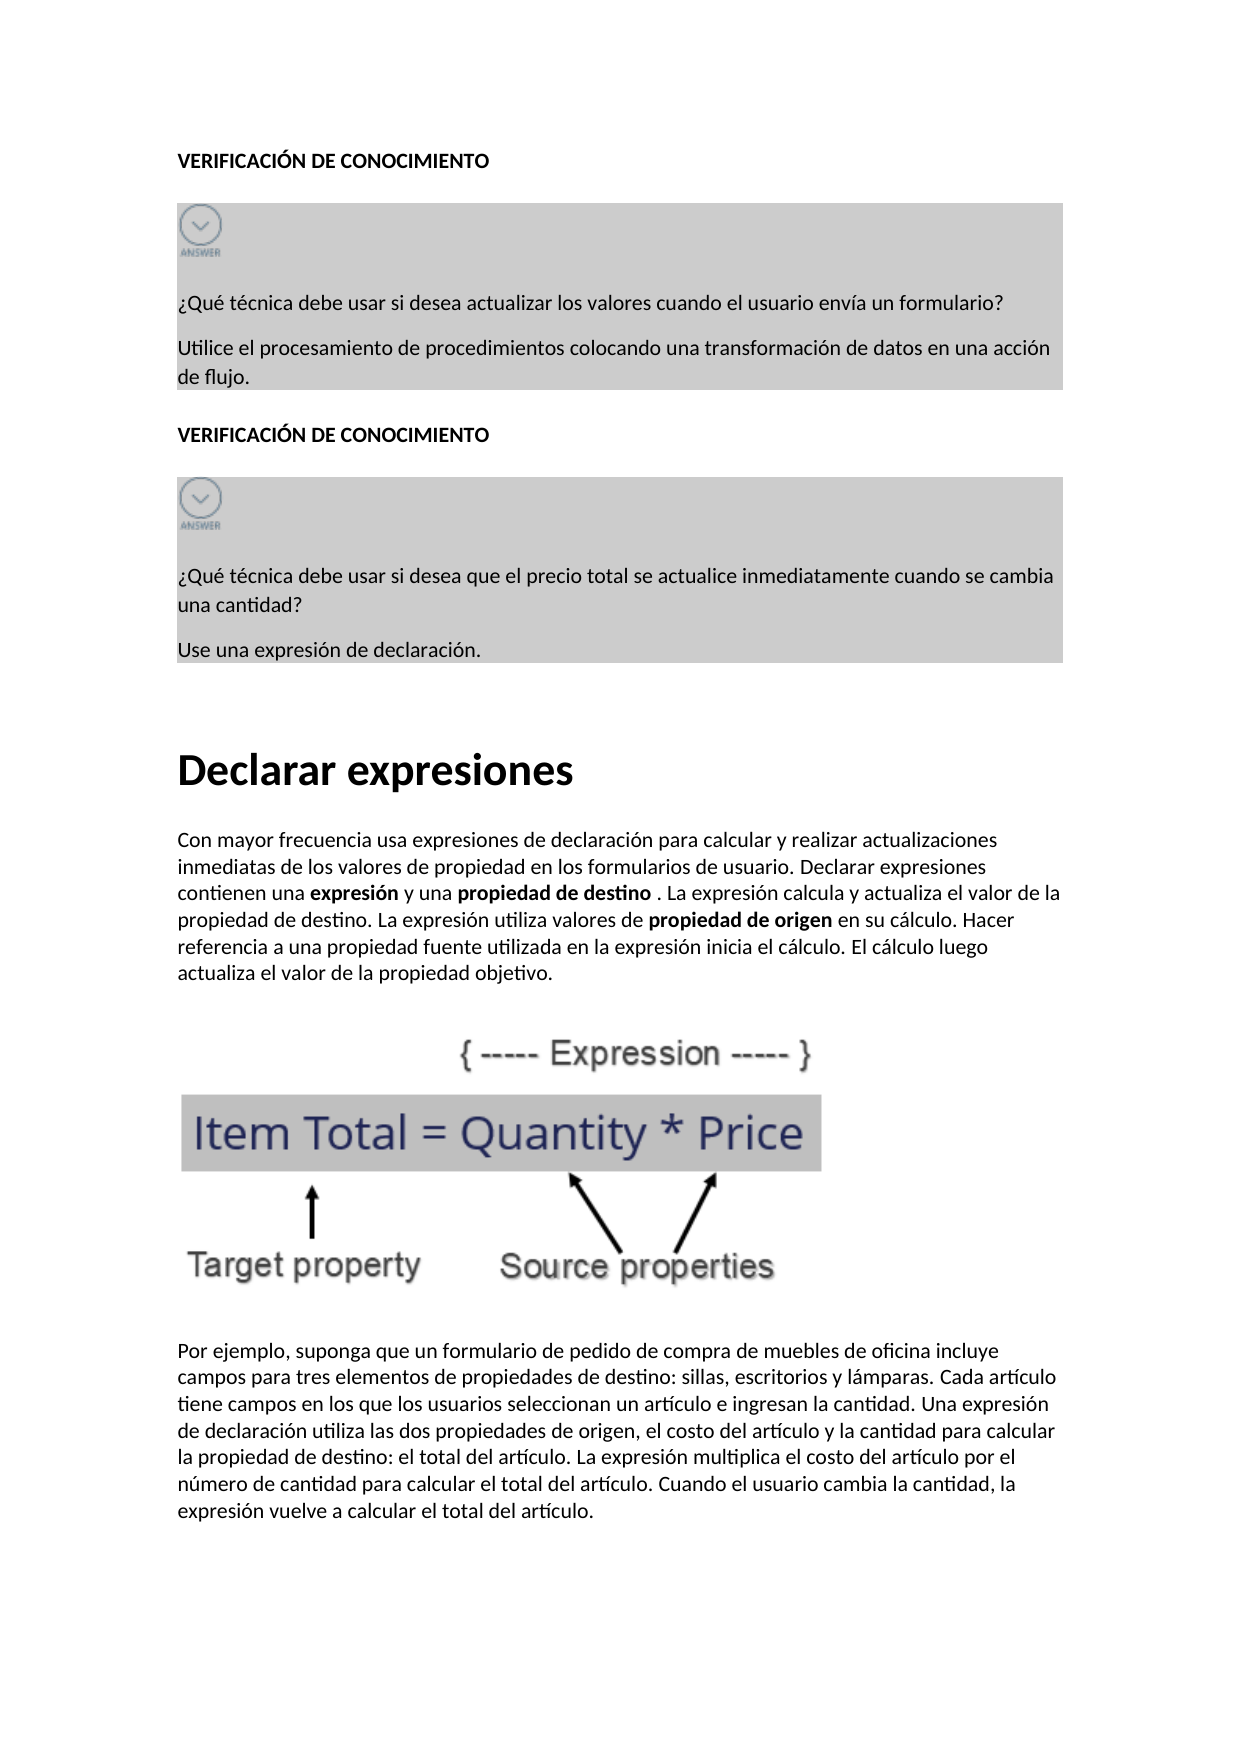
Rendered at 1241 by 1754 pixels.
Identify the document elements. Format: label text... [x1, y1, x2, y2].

text Utilice el procesamiento de procedimientos colocando una transformación de datos en una acción de flujo. [177, 334, 1063, 390]
text Use una expresión de declaración. [177, 636, 1063, 663]
subtitle Declarar expresiones [177, 741, 1063, 797]
text Por ejemplo, suponga que un formulario de pedido de compra de muebles de oficina incluye campos para tres elementos de propiedades de destino: sillas, escritorios y lámparas. Cada artículo tiene campos en los que los usuarios seleccionan un artículo e ingresan la cantidad. Una expresión de declaración utiliza las dos propiedades de origen, el costo del artículo y la cantidad para calcular la propiedad de destino: el total del artículo. La expresión multiplica el costo del artículo por el número de cantidad para calcular el total del artículo. Cuando el usuario cambia la cantidad, la expresión vuelve a calcular el total del artículo. [177, 1337, 1063, 1523]
text Con mayor frecuencia usa expresiones de declaración para calcular y realizar actualizaciones inmediatas de los valores de propiedad en los formularios de usuario. Declarar expresiones contienen una expresión y una propiedad de destino . La expresión calcula y actualiza el valor de la propiedad de destino. La expresión utiliza valores de propiedad de origen en su cálculo. Hacer referencia a una propiedad fuente utilizada en la expresión inicia el cálculo. El cálculo luego actualiza el valor de la propiedad objetivo. [177, 826, 1063, 986]
text ¿Qué técnica debe usar si desea que el precio total se actualice inmediatamente cuando se cambia una cantidad? [177, 562, 1063, 618]
picture [177, 203, 224, 260]
picture [177, 1015, 828, 1308]
text VERIFICACIÓN DE CONOCIMIENTO [177, 421, 1063, 448]
picture [177, 476, 224, 533]
text VERIFICACIÓN DE CONOCIMIENTO [177, 148, 1063, 174]
text ¿Qué técnica debe usar si desea actualizar los valores cuando el usuario envía un formulario? [177, 289, 1063, 316]
